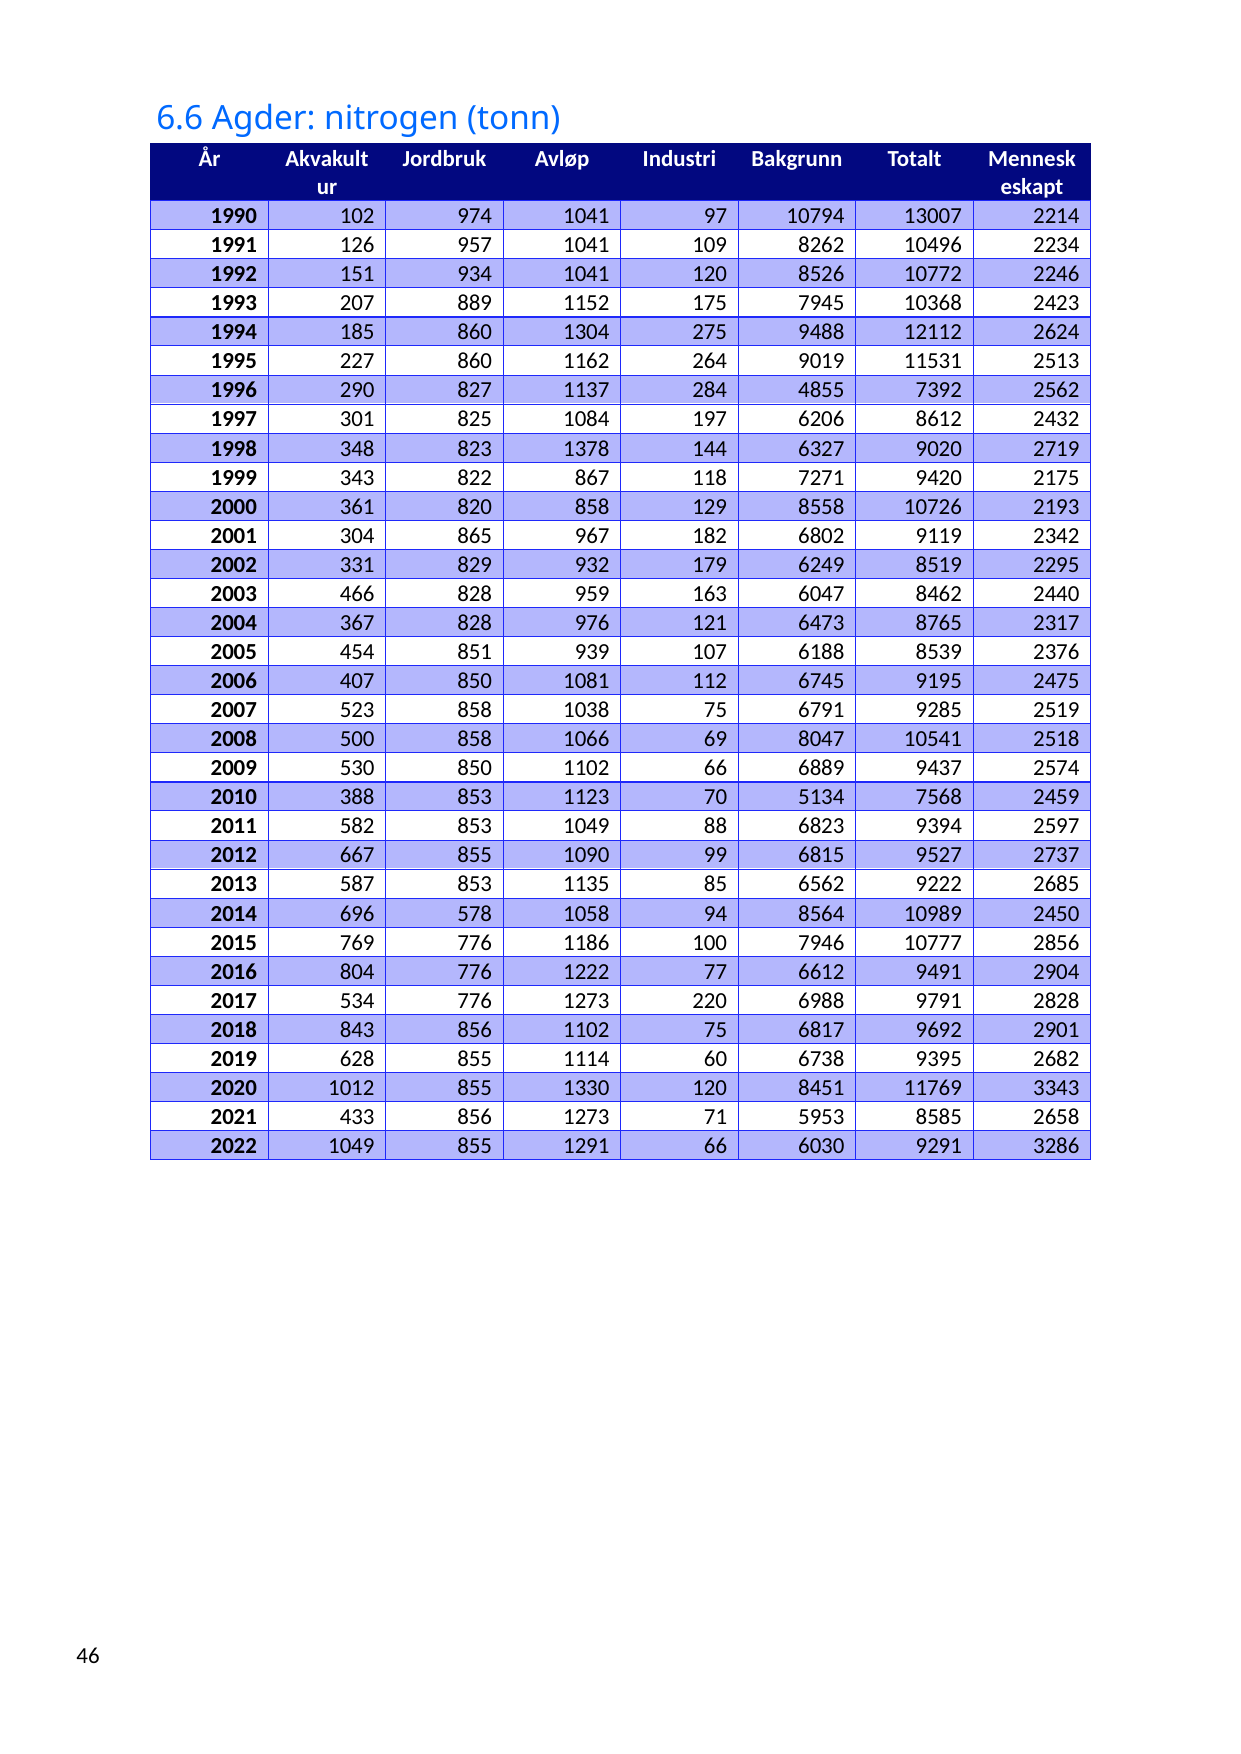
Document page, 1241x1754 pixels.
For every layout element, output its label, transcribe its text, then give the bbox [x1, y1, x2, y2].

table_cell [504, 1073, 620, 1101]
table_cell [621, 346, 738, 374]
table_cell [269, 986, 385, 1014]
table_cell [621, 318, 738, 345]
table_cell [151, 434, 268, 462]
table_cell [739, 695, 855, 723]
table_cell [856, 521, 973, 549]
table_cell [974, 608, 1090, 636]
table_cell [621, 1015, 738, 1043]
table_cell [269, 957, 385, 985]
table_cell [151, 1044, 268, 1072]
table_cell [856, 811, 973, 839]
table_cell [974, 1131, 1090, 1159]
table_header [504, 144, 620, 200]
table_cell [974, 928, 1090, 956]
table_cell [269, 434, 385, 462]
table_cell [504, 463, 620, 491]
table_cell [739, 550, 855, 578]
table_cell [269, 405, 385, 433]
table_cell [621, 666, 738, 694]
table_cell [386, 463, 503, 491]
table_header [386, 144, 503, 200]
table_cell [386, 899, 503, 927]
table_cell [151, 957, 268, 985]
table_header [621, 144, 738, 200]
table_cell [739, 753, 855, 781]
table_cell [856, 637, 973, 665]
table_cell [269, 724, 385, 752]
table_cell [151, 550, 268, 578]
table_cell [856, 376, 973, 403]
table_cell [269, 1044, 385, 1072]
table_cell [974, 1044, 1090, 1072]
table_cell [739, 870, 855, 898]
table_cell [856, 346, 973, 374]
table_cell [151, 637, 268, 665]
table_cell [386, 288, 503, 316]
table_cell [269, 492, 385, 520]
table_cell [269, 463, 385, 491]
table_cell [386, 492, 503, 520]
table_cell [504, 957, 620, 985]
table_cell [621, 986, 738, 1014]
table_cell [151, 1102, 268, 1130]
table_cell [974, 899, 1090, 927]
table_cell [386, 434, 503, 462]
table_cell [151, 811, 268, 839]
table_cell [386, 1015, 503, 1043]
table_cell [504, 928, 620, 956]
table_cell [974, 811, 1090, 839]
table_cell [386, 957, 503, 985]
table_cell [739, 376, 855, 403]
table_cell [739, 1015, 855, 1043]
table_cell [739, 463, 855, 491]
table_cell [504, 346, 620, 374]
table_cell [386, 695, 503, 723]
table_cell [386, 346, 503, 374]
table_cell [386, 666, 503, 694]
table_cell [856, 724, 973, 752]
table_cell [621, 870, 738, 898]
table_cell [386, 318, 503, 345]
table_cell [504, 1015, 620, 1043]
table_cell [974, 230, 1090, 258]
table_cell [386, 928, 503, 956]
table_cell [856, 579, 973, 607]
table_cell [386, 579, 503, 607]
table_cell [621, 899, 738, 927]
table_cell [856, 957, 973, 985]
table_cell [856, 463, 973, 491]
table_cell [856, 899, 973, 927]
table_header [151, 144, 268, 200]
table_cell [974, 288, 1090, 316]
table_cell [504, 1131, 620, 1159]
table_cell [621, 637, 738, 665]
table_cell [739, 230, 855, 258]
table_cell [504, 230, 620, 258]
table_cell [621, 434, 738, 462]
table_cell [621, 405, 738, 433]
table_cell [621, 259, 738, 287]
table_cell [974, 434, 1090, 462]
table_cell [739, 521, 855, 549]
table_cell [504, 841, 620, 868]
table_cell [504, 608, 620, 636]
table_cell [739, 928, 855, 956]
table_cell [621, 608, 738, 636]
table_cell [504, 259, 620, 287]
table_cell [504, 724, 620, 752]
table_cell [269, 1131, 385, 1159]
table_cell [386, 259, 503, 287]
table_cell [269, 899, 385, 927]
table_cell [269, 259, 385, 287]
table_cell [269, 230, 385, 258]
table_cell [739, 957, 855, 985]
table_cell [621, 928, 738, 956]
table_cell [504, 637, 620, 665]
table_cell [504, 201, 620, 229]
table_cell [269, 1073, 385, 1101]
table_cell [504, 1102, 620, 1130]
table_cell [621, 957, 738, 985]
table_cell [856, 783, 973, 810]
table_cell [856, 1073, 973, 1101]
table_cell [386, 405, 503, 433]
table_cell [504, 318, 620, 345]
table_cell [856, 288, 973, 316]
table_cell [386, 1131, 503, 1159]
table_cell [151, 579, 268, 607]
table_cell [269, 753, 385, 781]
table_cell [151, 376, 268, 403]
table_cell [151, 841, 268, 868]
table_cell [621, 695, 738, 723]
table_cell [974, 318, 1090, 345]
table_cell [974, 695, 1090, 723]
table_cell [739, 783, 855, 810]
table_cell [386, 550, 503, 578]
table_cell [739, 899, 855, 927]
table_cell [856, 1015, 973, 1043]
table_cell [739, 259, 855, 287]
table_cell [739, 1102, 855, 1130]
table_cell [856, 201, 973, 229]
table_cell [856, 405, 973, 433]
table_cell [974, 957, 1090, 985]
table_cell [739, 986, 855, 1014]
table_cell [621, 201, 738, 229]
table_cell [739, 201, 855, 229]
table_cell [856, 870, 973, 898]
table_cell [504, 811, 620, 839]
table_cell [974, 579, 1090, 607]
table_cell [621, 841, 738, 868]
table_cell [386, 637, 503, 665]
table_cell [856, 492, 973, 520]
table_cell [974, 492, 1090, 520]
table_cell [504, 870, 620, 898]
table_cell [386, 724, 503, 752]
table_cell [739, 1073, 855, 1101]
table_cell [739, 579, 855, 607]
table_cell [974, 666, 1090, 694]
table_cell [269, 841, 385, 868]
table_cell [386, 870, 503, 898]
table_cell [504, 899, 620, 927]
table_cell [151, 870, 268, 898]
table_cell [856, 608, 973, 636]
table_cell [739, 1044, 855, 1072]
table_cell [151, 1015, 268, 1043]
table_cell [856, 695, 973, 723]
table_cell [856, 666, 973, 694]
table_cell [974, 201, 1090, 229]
subtitle Agder: nitrogen (tonn) [156, 94, 1090, 139]
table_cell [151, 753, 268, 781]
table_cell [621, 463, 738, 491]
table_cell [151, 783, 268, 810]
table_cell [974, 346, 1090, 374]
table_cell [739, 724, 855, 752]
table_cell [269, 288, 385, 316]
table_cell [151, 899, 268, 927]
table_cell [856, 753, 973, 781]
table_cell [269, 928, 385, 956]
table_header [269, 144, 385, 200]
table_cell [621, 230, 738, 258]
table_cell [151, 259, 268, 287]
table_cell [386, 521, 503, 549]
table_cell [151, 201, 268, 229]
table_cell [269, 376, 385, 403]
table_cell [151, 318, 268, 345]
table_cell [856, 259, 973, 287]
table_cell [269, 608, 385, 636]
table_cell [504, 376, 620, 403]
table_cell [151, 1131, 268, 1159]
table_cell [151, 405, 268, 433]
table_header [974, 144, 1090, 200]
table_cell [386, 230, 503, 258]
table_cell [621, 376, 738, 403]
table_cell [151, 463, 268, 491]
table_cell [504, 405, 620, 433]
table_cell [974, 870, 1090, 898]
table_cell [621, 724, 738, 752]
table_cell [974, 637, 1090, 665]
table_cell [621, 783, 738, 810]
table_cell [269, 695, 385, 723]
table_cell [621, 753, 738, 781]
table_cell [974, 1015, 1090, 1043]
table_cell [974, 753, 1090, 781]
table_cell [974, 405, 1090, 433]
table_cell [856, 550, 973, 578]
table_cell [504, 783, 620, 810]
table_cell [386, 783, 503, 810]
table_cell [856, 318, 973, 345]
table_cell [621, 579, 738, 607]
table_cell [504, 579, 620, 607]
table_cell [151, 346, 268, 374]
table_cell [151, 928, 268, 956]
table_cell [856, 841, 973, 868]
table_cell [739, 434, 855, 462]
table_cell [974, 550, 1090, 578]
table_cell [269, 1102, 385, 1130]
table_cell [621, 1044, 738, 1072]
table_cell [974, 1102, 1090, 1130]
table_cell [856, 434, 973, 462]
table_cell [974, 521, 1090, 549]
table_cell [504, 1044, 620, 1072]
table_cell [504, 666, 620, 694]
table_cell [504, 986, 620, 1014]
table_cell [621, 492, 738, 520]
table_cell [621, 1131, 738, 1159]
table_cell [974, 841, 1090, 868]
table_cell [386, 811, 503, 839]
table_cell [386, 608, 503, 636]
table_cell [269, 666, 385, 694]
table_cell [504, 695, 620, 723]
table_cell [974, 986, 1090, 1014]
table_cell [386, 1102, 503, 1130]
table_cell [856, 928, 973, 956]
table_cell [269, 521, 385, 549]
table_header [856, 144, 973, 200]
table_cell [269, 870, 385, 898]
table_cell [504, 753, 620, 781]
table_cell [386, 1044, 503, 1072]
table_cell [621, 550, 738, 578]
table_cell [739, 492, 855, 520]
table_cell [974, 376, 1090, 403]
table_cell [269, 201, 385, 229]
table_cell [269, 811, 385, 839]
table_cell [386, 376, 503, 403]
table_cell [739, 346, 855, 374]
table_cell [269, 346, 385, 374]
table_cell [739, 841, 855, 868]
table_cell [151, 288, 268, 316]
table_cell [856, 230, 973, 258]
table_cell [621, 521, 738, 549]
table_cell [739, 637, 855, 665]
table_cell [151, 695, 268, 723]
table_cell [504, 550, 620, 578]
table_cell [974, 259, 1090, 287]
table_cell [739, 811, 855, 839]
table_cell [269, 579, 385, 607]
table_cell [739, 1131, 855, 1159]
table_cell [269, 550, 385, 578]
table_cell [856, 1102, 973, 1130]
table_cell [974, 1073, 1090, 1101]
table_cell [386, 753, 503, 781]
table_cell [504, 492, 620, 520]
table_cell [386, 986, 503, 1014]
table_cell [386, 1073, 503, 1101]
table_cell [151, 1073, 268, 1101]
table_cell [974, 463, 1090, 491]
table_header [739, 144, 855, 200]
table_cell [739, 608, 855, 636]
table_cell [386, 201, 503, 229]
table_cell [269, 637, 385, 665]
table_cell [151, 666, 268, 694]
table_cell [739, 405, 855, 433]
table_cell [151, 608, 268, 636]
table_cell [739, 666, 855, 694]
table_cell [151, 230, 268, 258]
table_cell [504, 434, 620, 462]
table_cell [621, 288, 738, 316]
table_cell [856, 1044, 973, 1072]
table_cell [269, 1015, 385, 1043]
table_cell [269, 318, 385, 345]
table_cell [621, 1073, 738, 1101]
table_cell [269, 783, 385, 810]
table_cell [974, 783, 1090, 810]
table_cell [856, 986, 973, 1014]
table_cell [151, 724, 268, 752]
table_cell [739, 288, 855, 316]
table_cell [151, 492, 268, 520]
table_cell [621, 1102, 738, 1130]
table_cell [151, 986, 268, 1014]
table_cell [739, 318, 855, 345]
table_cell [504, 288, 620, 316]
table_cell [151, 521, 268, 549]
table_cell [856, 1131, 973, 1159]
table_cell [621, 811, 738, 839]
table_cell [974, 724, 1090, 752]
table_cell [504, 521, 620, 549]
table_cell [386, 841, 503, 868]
